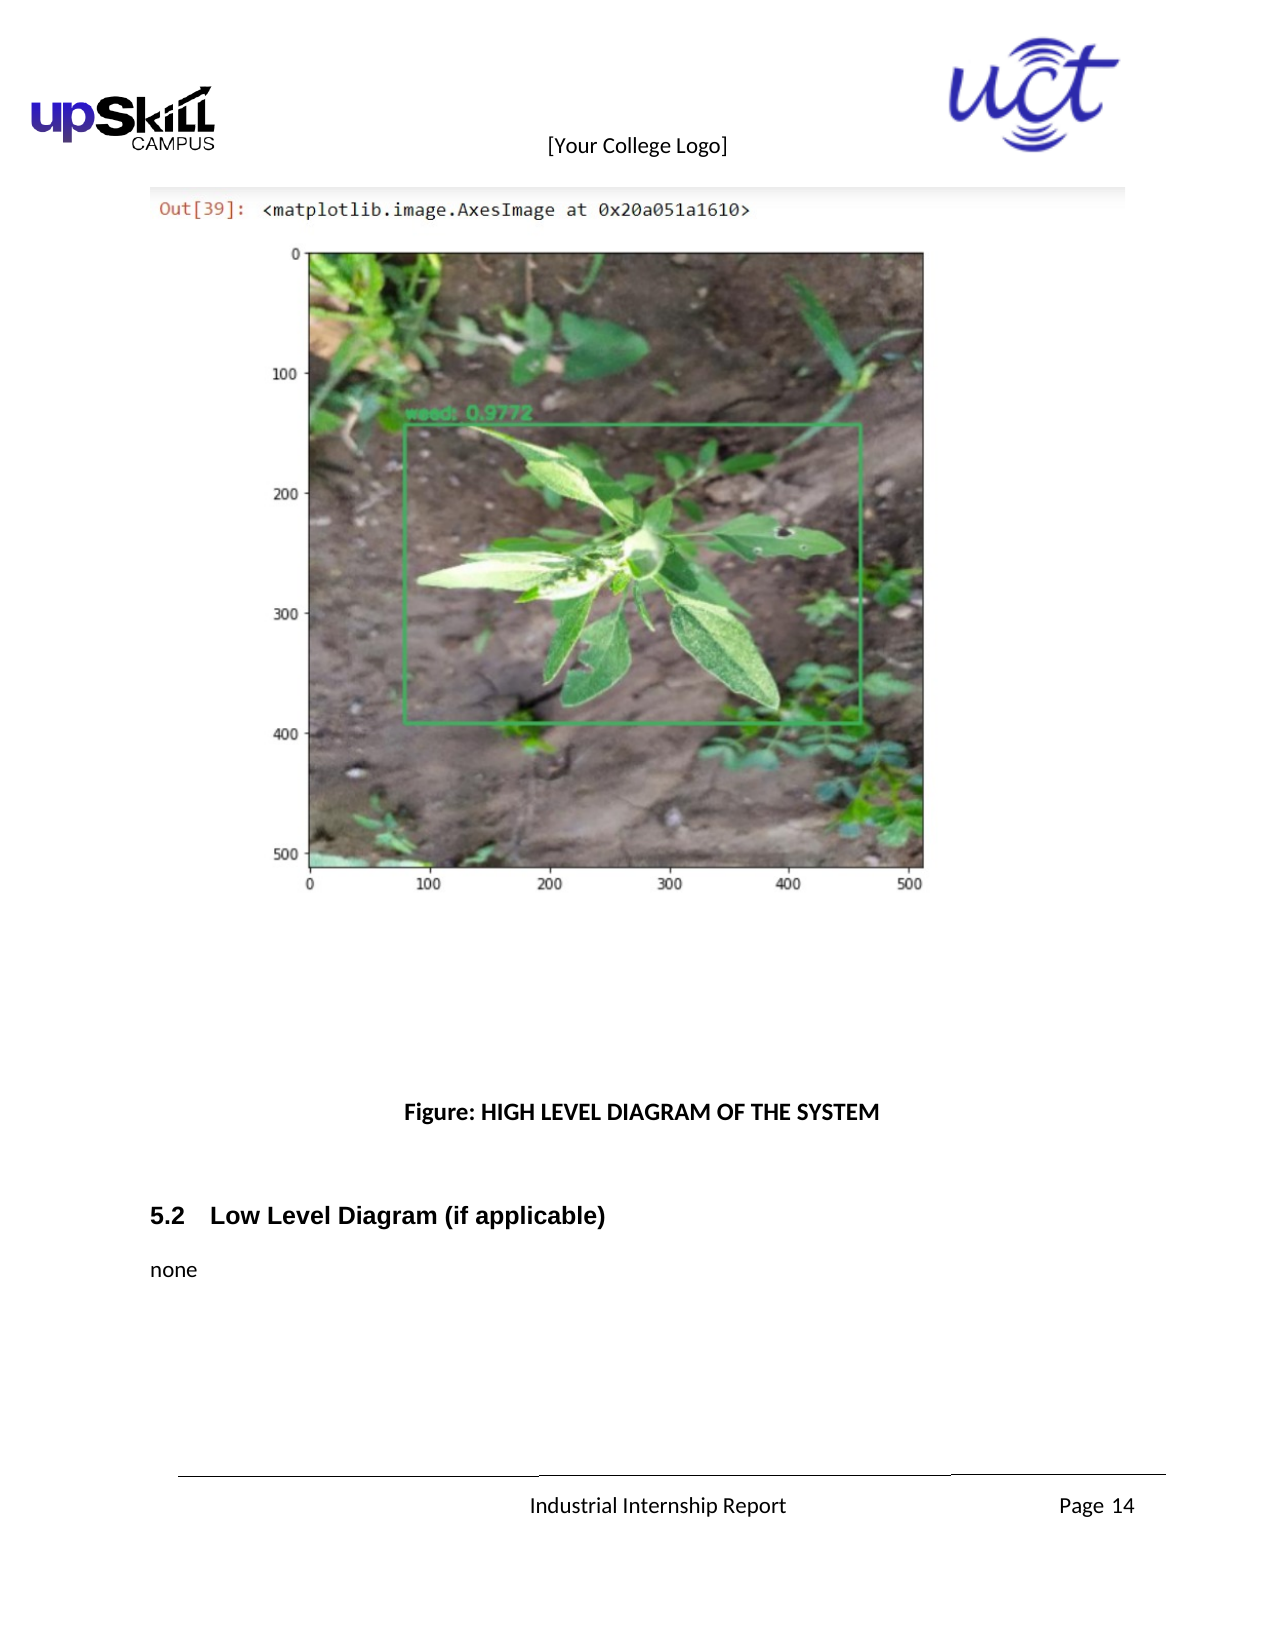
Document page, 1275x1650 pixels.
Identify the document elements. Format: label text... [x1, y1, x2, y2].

picture [946, 28, 1125, 154]
subtitle Low Level Diagram (if applicable) [150, 1205, 1134, 1230]
text none [150, 1255, 1134, 1283]
picture [150, 187, 1125, 913]
picture [0, 73, 246, 154]
text Figure: HIGH LEVEL DIAGRAM OF THE SYSTEM [150, 1096, 1134, 1127]
